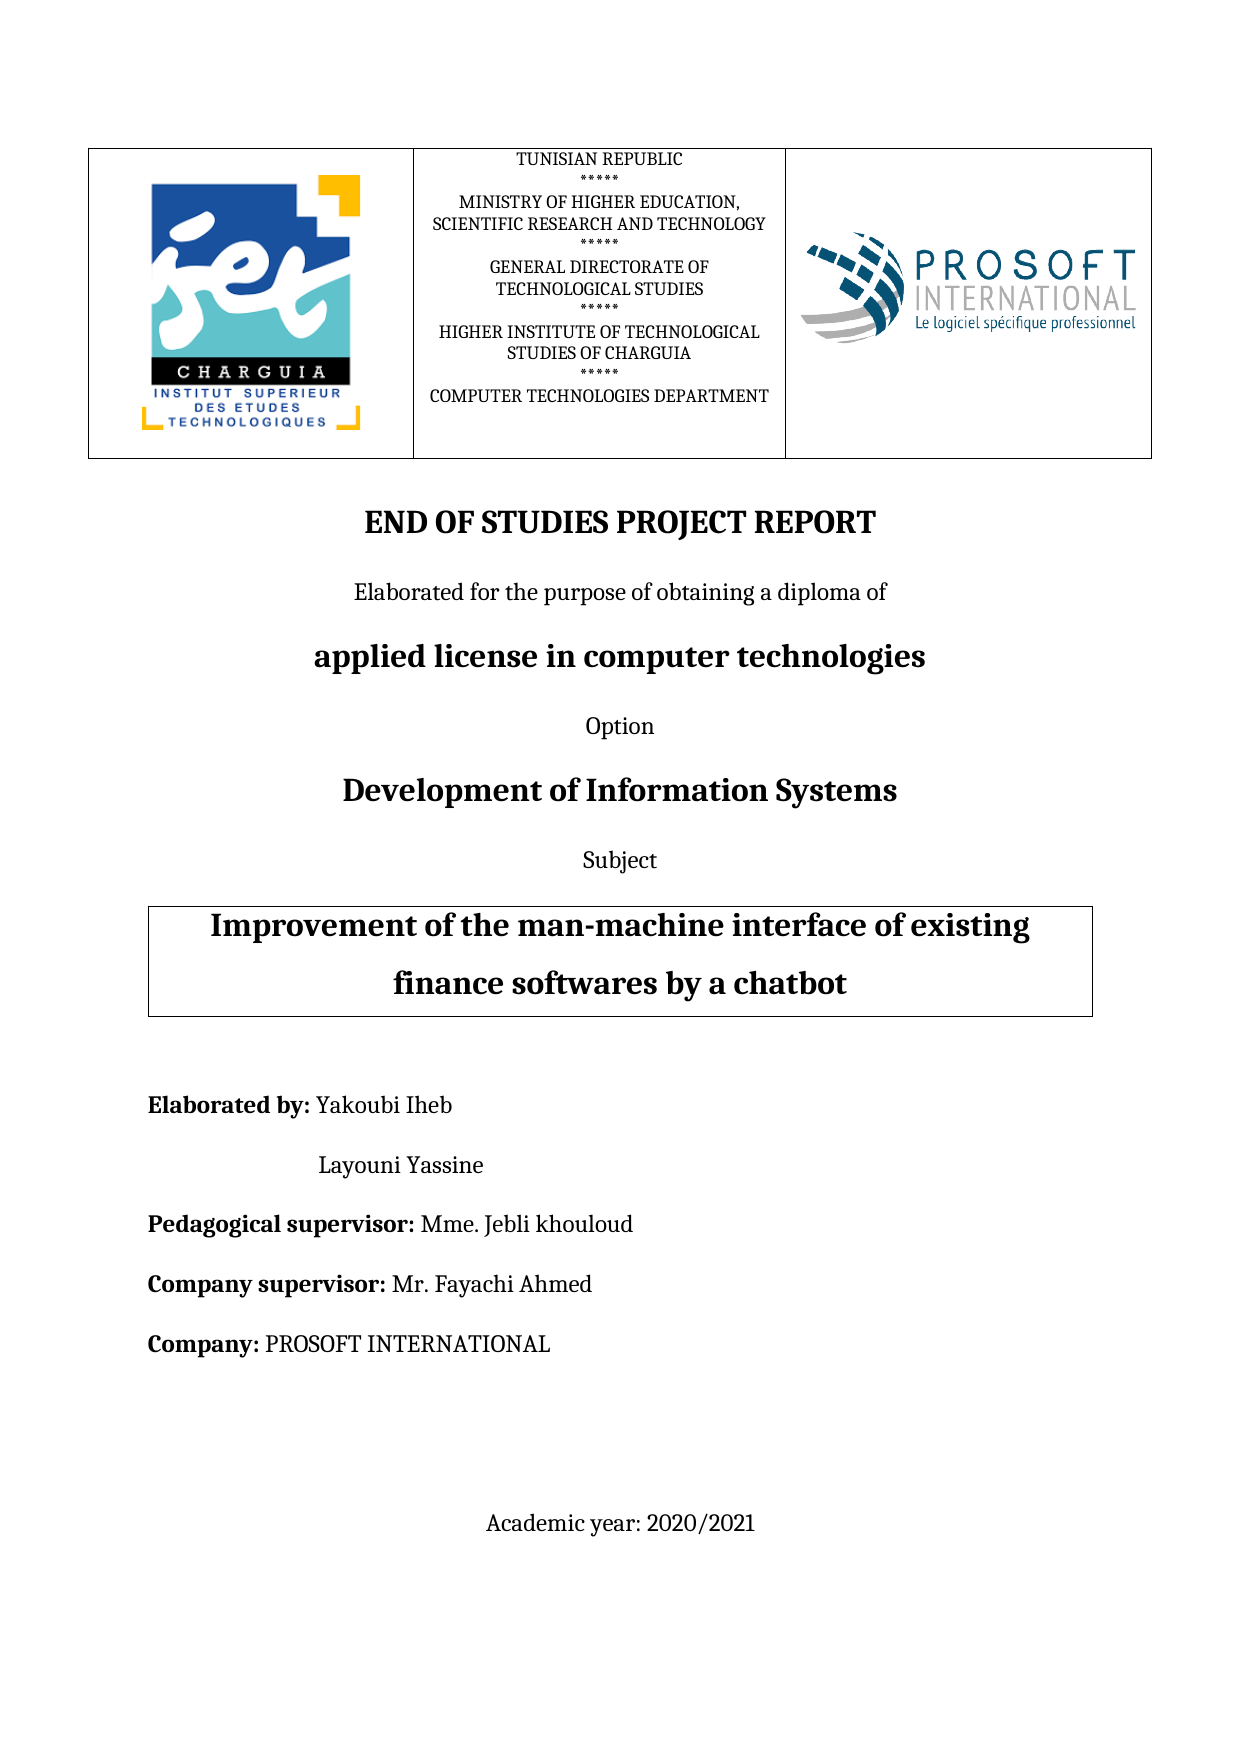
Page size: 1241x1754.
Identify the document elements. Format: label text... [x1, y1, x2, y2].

text Elaborated for the purpose of obtaining a diploma of [148, 578, 1093, 607]
text Company: PROSOFT INTERNATIONAL [148, 1330, 1093, 1359]
text Company supervisor: Mr. Fayachi Ahmed [148, 1270, 1093, 1299]
text applied license in computer technologies [148, 638, 1093, 676]
table_header TUNISIAN REPUBLIC ***** MINISTRY OF HIGHER EDUCATION, SCIENTIFIC RESEARCH AND TECHNOLOGY ***** GENERAL DIRECTORATE OF TECHNOLOGICAL STUDIES ***** HIGHER INSTITUTE OF TECHNOLOGICAL STUDIES OF CHARGUIA ***** COMPUTER TECHNOLOGIES DEPARTMENT [414, 149, 785, 458]
text Layouni Yassine [148, 1151, 1093, 1179]
text END OF STUDIES PROJECT REPORT [148, 504, 1093, 542]
text Subject [148, 846, 1093, 874]
text Pedagogical supervisor: Mme. Jebli khouloud [148, 1210, 1093, 1239]
text Development of Information Systems [148, 772, 1093, 810]
picture [797, 227, 1140, 347]
text Option [148, 712, 1093, 741]
text Elaborated by: Yakoubi Iheb [148, 1091, 1093, 1119]
table_header [786, 149, 1151, 458]
table_header Improvement of the man-machine interface of existing finance softwares by a chatbot [149, 907, 1092, 1016]
table_header [89, 149, 413, 458]
text Academic year: 2020/2021 [148, 1509, 1093, 1538]
picture [142, 175, 361, 430]
